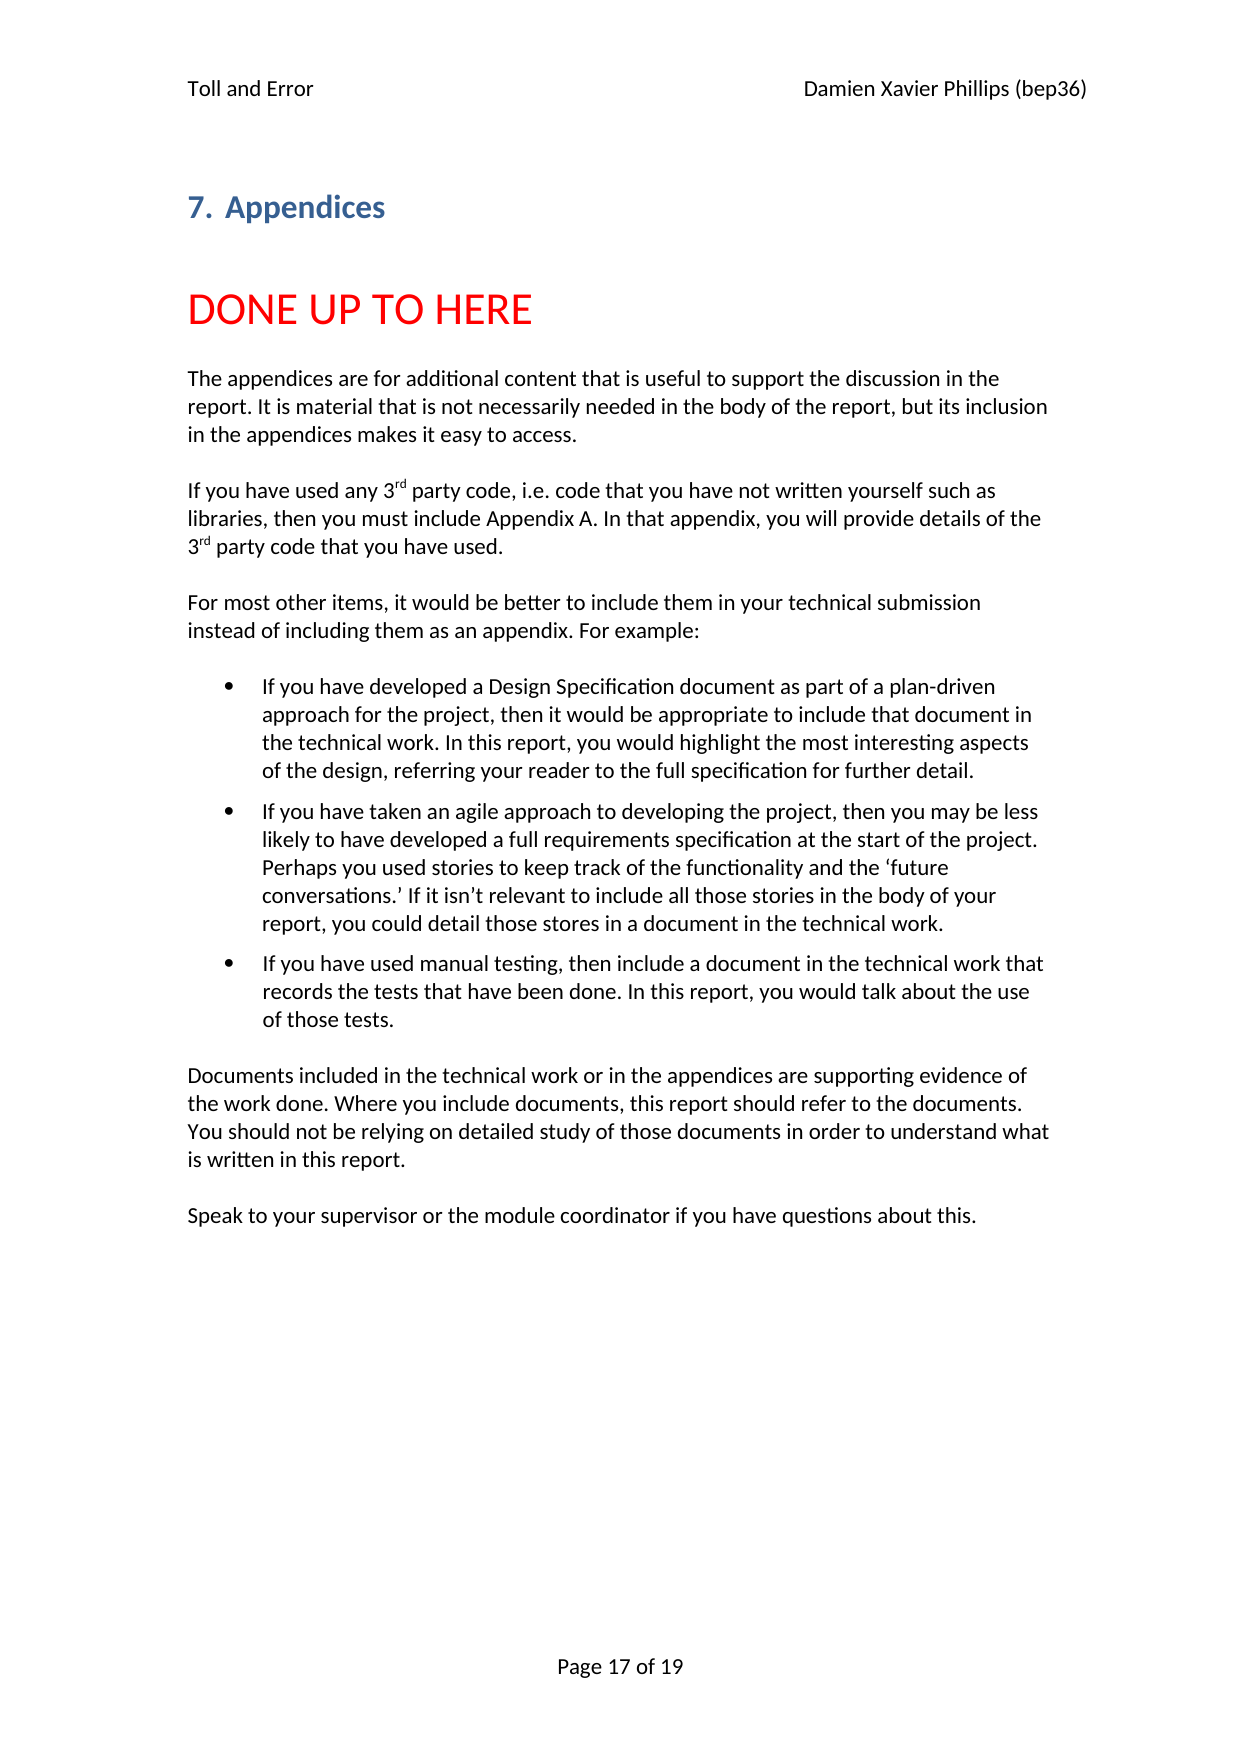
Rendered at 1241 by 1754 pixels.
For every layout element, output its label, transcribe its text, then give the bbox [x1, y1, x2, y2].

text The appendices are for additional content that is useful to support the discussion in the report. It is material that is not necessarily needed in the body of the report, but its inclusion in the appendices makes it easy to access. [187, 364, 1053, 448]
text Documents included in the technical work or in the appendices are supporting evidence of the work done. Where you include documents, this report should refer to the documents. You should not be relying on detailed study of those documents in order to understand what is written in this report. [187, 1061, 1053, 1173]
text DONE UP TO HERE [187, 280, 1053, 336]
list If you have used manual testing, then include a document in the technical work that records the tests that have been done. In this report, you would talk about the use of those tests. [225, 949, 1053, 1033]
text If you have used any 3rd party code, i.e. code that you have not written yourself such as libraries, then you must include Appendix A. In that appendix, you will provide details of the 3rd party code that you have used. [187, 476, 1053, 560]
text For most other items, it would be better to include them in your technical submission instead of including them as an appendix. For example: [187, 588, 1053, 644]
list If you have taken an agile approach to developing the project, then you may be less likely to have developed a full requirements specification at the start of the project. Perhaps you used stories to keep track of the functionality and the ‘future conversations.’ If it isn’t relevant to include all those stories in the body of your report, you could detail those stores in a document in the technical work. [225, 797, 1053, 937]
text Speak to your supervisor or the module coordinator if you have questions about this. [187, 1202, 1053, 1229]
subtitle Appendices [187, 186, 1053, 227]
list If you have developed a Design Specification document as part of a plan-driven approach for the project, then it would be appropriate to include that document in the technical work. In this report, you would highlight the most interesting aspects of the design, referring your reader to the full specification for further detail. [225, 672, 1053, 784]
